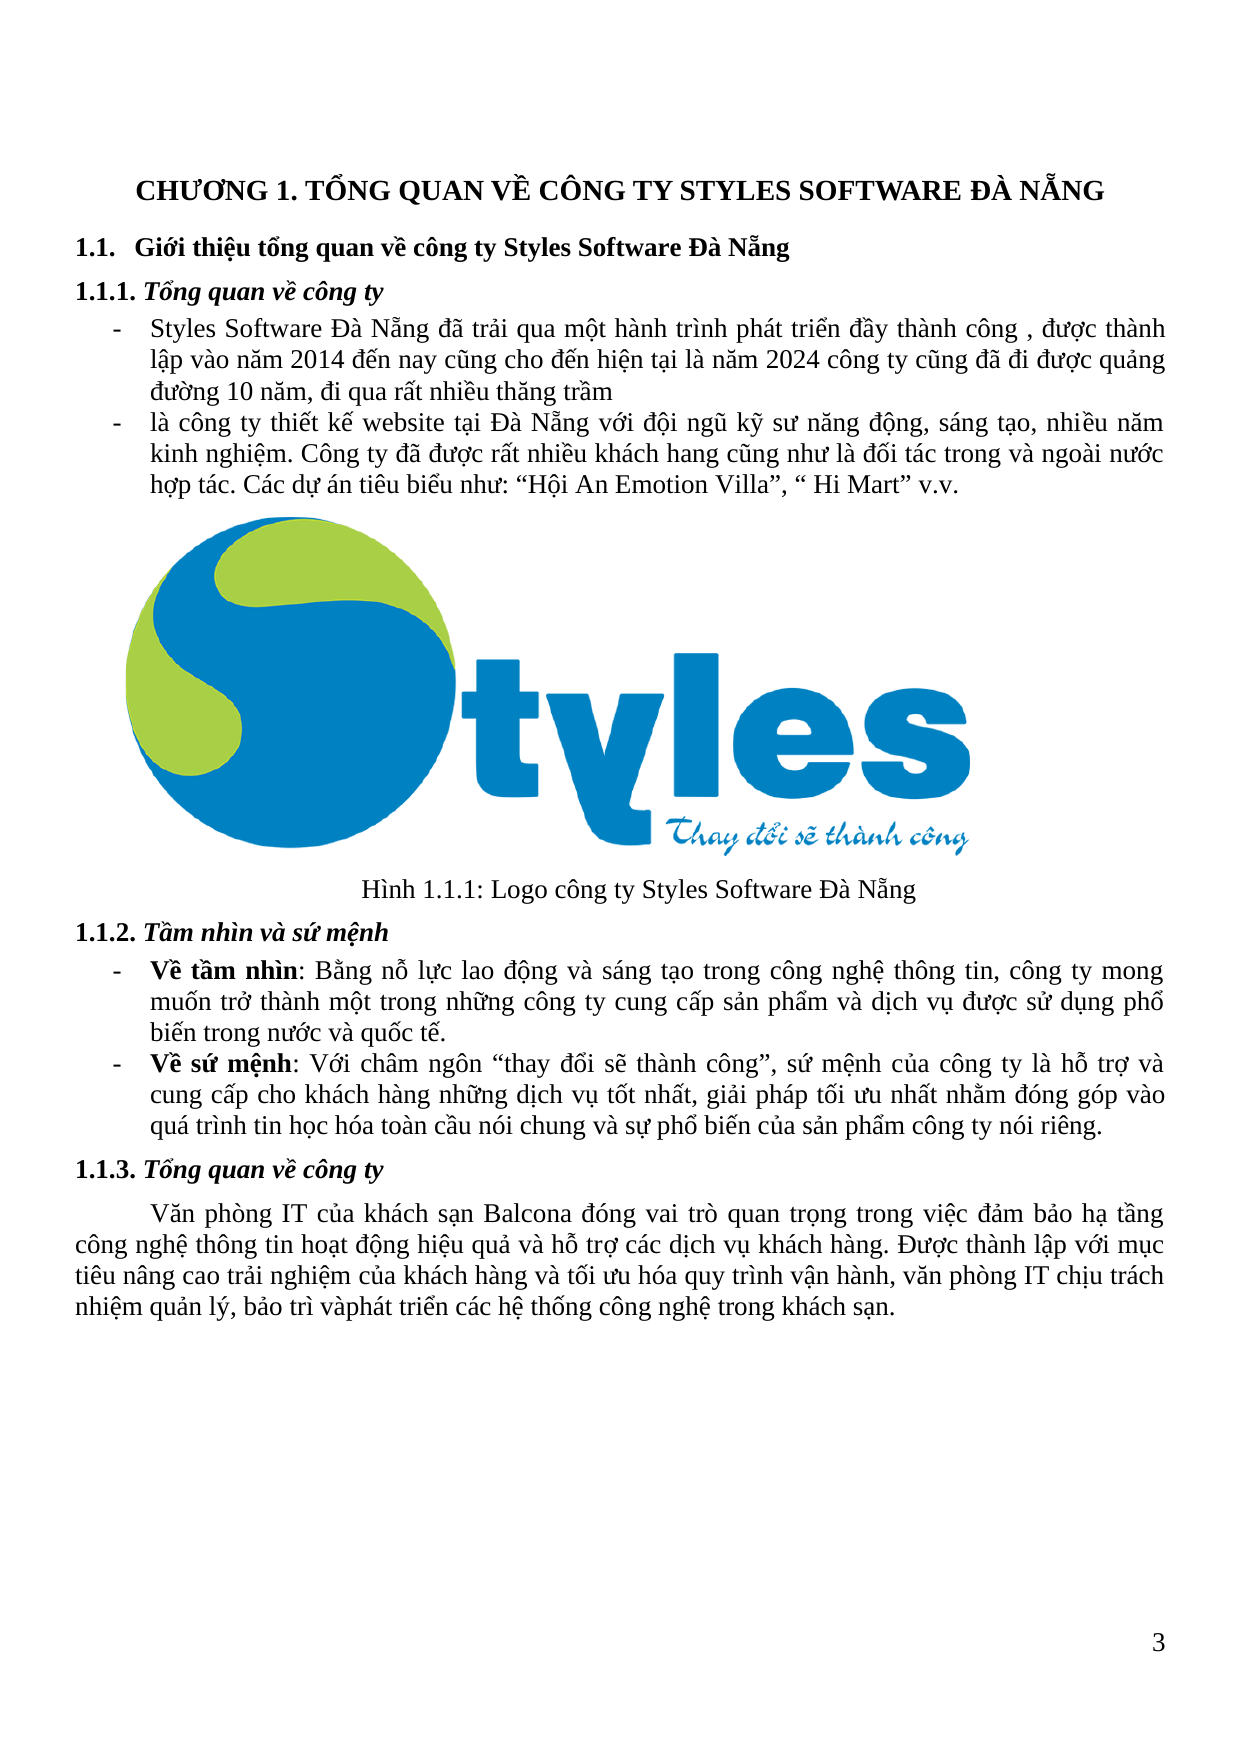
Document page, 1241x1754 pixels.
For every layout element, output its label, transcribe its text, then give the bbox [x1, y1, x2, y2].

subtitle Tổng quan về công ty [75, 275, 1165, 306]
text Hình 1.1.1: Logo công ty Styles Software Đà Nẵng [112, 873, 1165, 904]
subtitle Tầm nhìn và sứ mệnh [75, 916, 1165, 947]
list Về sứ mệnh: Với châm ngôn “thay đổi sẽ thành công”, sứ mệnh của công ty là hỗ trợ và cung cấp cho khách hàng những dịch vụ tốt nhất, giải pháp tối ưu nhất nhằm đóng góp vào quá trình tin học hóa toàn cầu nói chung và sự phổ biến của sản phẩm công ty nói riêng. [112, 1047, 1165, 1141]
list Về tầm nhìn: Bằng nỗ lực lao động và sáng tạo trong công nghệ thông tin, công ty mong muốn trở thành một trong những công ty cung cấp sản phẩm và dịch vụ được sử dụng phổ biến trong nước và quốc tế. [112, 954, 1165, 1047]
list là công ty thiết kế website tại Đà Nẵng với đội ngũ kỹ sư năng động, sáng tạo, nhiều năm kinh nghiệm. Công ty đã được rất nhiều khách hang cũng như là đối tác trong và ngoài nước hợp tác. Các dự án tiêu biểu như: “Hội An Emotion Villa”, “ Hi Mart” v.v. [112, 406, 1165, 499]
subtitle Tổng quan về công ty [75, 1153, 1165, 1184]
picture [112, 511, 983, 861]
subtitle Giới thiệu tổng quan về công ty Styles Software Đà Nẵng [75, 231, 1165, 262]
text Văn phòng IT của khách sạn Balcona đóng vai trò quan trọng trong việc đảm bảo hạ tầng công nghệ thông tin hoạt động hiệu quả và hỗ trợ các dịch vụ khách hàng. Được thành lập với mục tiêu nâng cao trải nghiệm của khách hàng và tối ưu hóa quy trình vận hành, văn phòng IT chịu trách nhiệm quản lý, bảo trì vàphát triển các hệ thống công nghệ trong khách sạn. [75, 1197, 1165, 1321]
subtitle TỔNG QUAN VỀ CÔNG TY STYLES SOFTWARE ĐÀ NẴNG [75, 173, 1165, 206]
list Styles Software Đà Nẵng đã trải qua một hành trình phát triển đầy thành công , được thành lập vào năm 2014 đến nay cũng cho đến hiện tại là năm 2024 công ty cũng đã đi được quảng đường 10 năm, đi qua rất nhiều thăng trầm [112, 312, 1165, 406]
